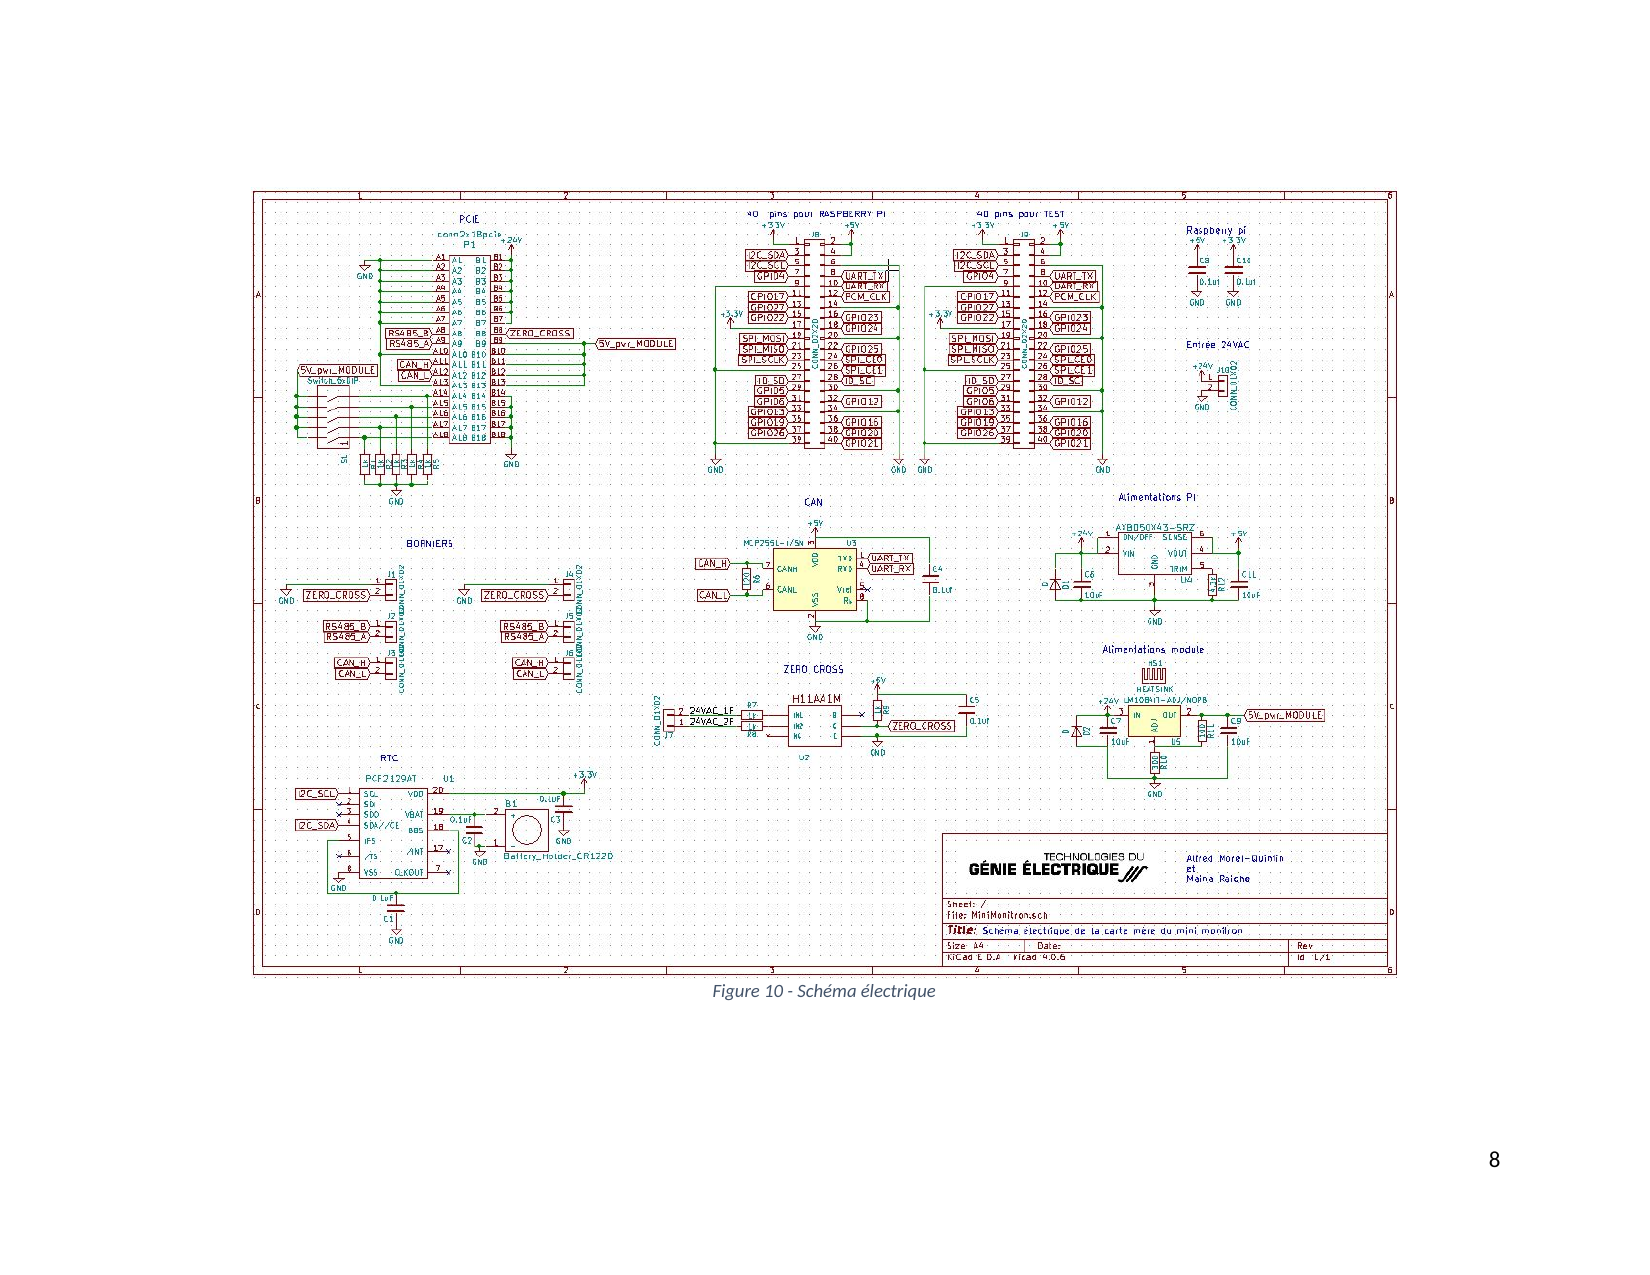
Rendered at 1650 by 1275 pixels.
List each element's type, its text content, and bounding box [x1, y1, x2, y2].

picture [250, 187, 1400, 979]
